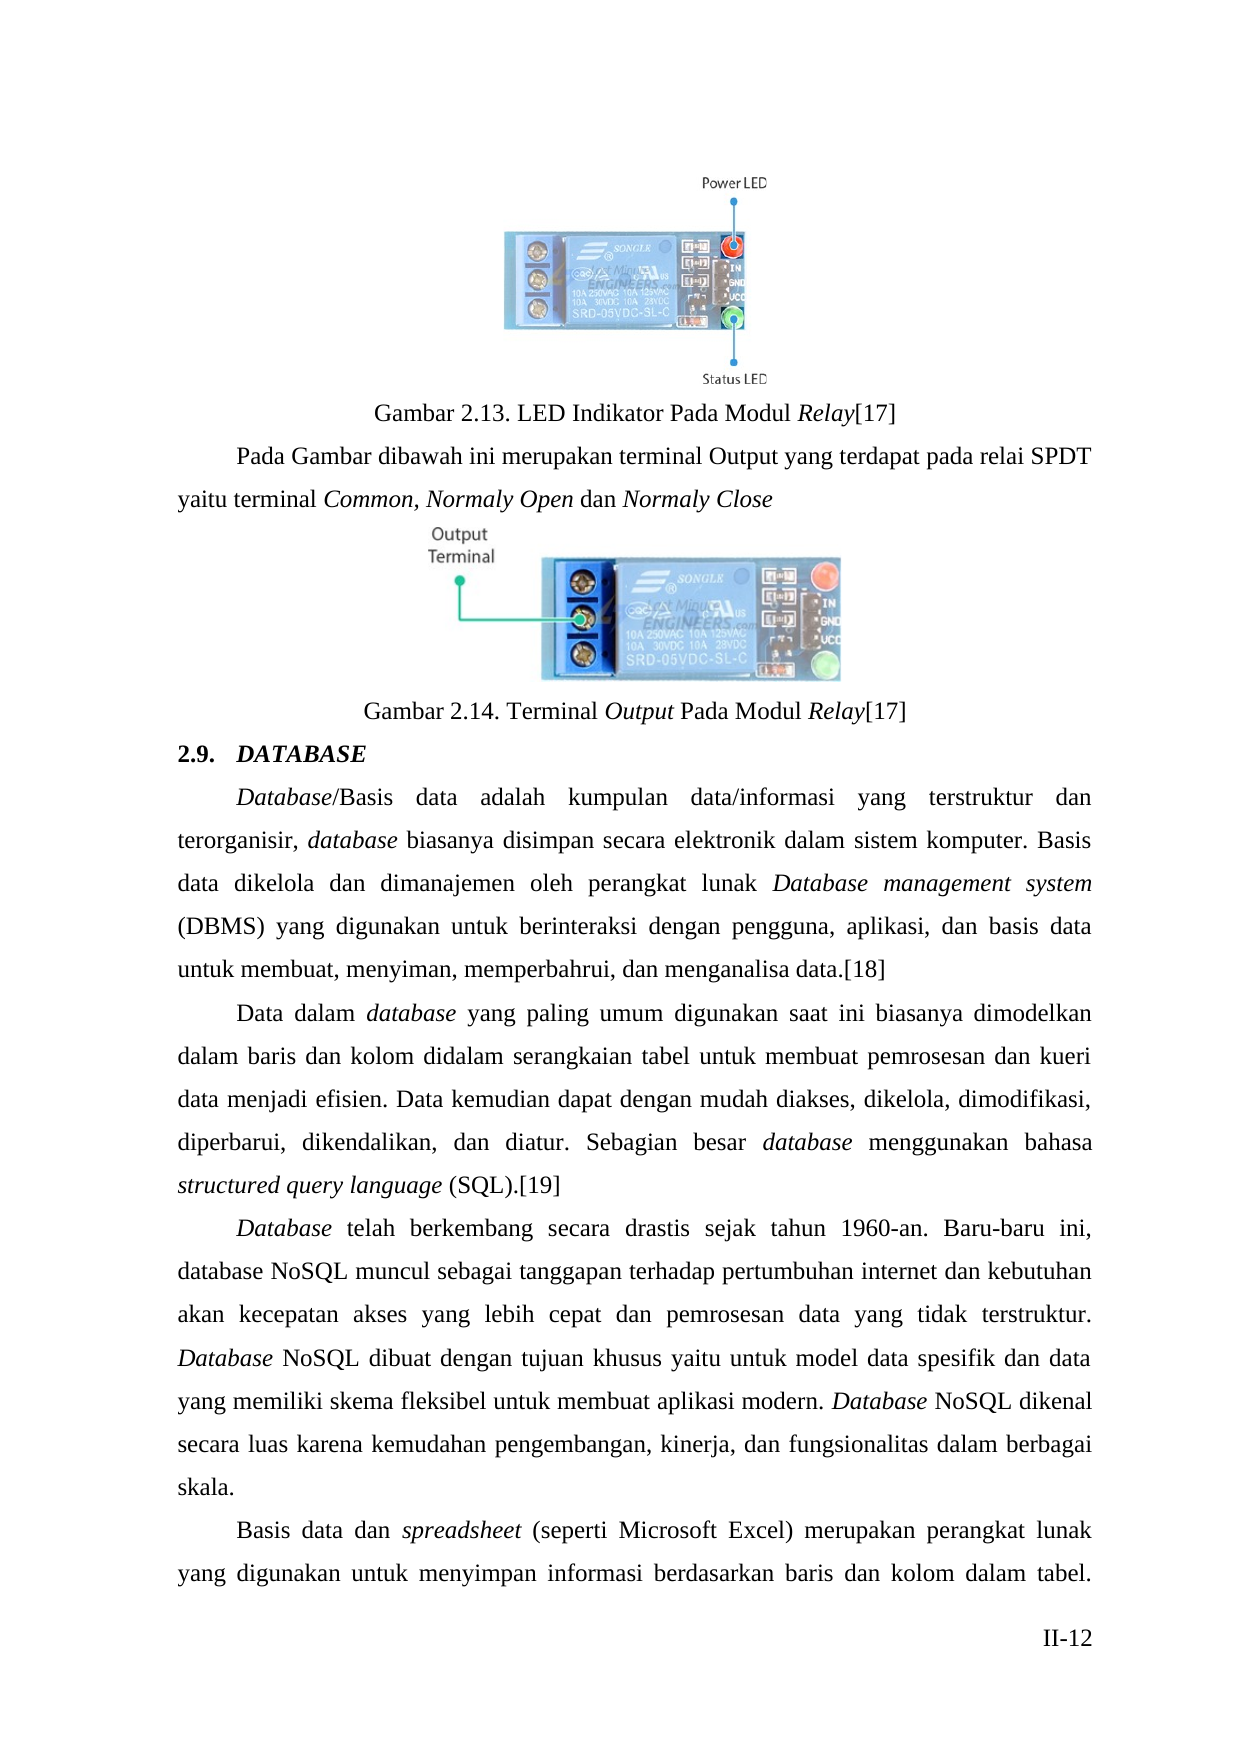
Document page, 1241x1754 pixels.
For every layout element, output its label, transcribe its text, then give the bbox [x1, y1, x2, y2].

list Database telah berkembang secara drastis sejak tahun 1960-an. Baru-baru ini, database NoSQL muncul sebagai tanggapan terhadap pertumbuhan internet dan kebutuhan akan kecepatan akses yang lebih cepat dan pemrosesan data yang tidak terstruktur. Database NoSQL dibuat dengan tujuan khusus yaitu untuk model data spesifik dan data yang memiliki skema fleksibel untuk membuat aplikasi modern. Database NoSQL dikenal secara luas karena kemudahan pengembangan, kinerja, dan fungsionalitas dalam berbagai skala. [177, 1213, 1092, 1501]
list Data dalam database yang paling umum digunakan saat ini biasanya dimodelkan dalam baris dan kolom didalam serangkaian tabel untuk membuat pemrosesan dan kueri data menjadi efisien. Data kemudian dapat dengan mudah diakses, dikelola, dimodifikasi, diperbarui, dikendalikan, dan diatur. Sebagian besar database menggunakan bahasa structured query language (SQL). [177, 998, 1092, 1199]
text Pada Gambar dibawah ini merupakan terminal Output yang terdapat pada relai SPDT yaitu terminal Common, Normaly Open dan Normaly Close [177, 441, 1092, 513]
list Database/Basis data adalah kumpulan data/informasi yang terstruktur dan terorganisir, database biasanya disimpan secara elektronik dalam sistem komputer. Basis data dikelola dan dimanajemen oleh perangkat lunak Database management system (DBMS) yang digunakan untuk berinteraksi dengan pengguna, aplikasi, dan basis data untuk membuat, menyiman, memperbahrui, dan menganalisa data. [177, 782, 1092, 983]
picture [428, 527, 842, 682]
text Gambar 2.13. LED Indikator Pada Modul Relay [177, 398, 1092, 427]
list DATABASE [177, 739, 1092, 768]
text Gambar 2.14. Terminal Output Pada Modul Relay [177, 696, 1092, 724]
picture [503, 177, 767, 384]
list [177, 1515, 1092, 1587]
